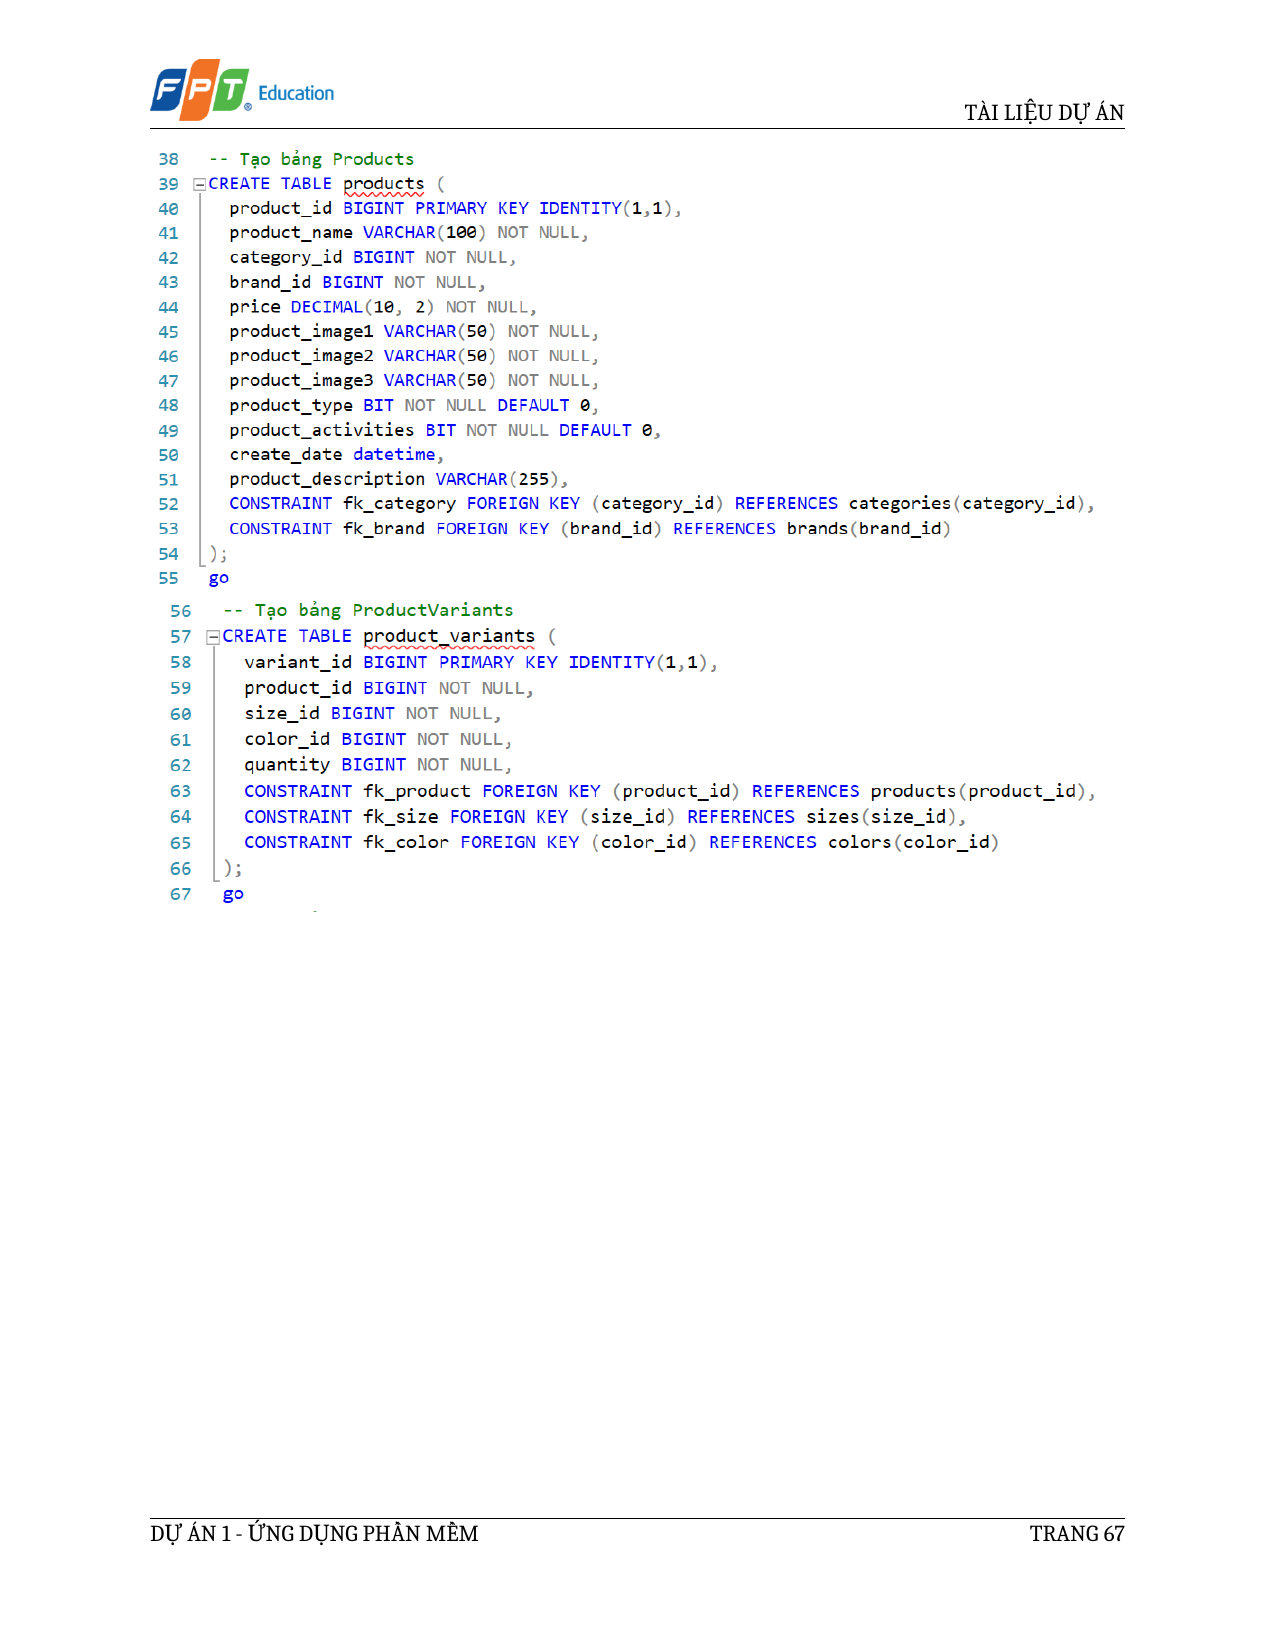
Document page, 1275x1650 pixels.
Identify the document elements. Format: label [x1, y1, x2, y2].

picture [150, 150, 1125, 591]
picture [150, 594, 1125, 912]
picture [150, 59, 336, 121]
